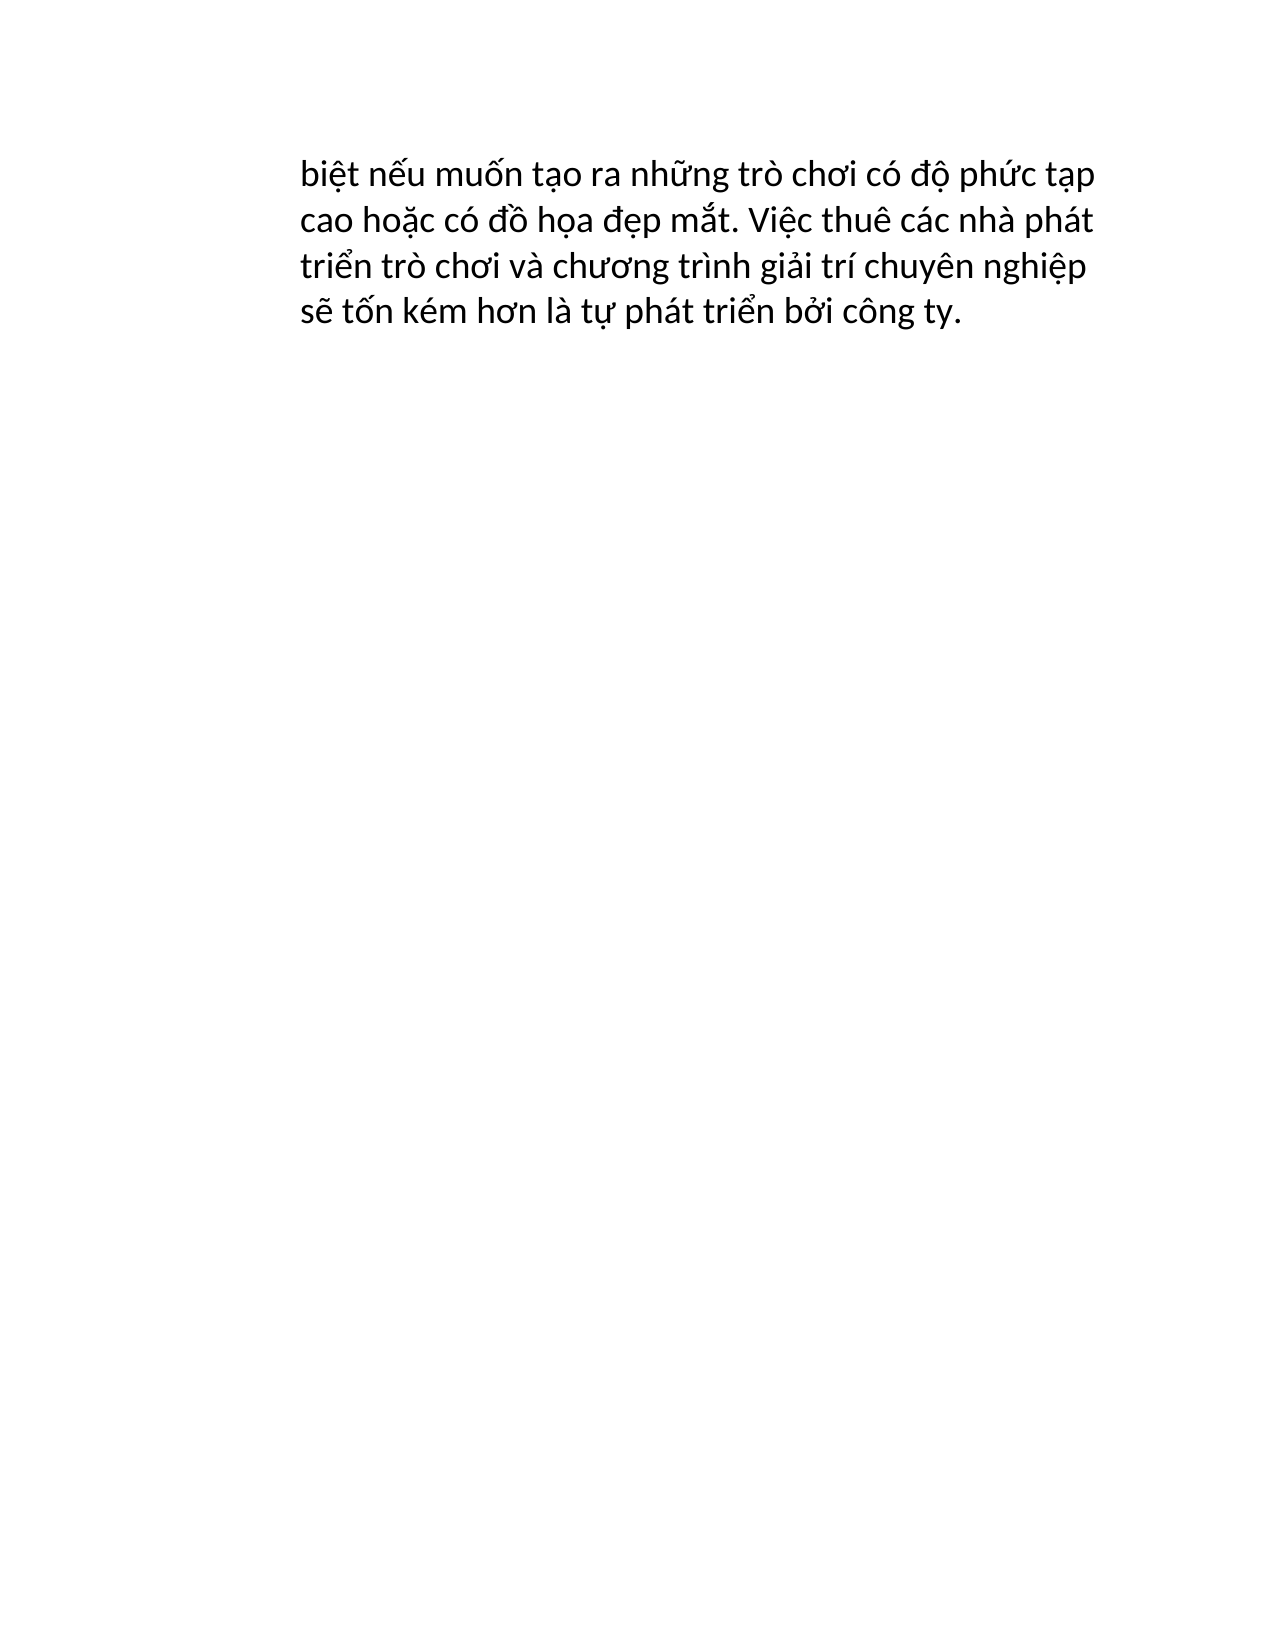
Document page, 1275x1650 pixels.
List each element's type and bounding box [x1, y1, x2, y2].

list [262, 150, 1125, 333]
